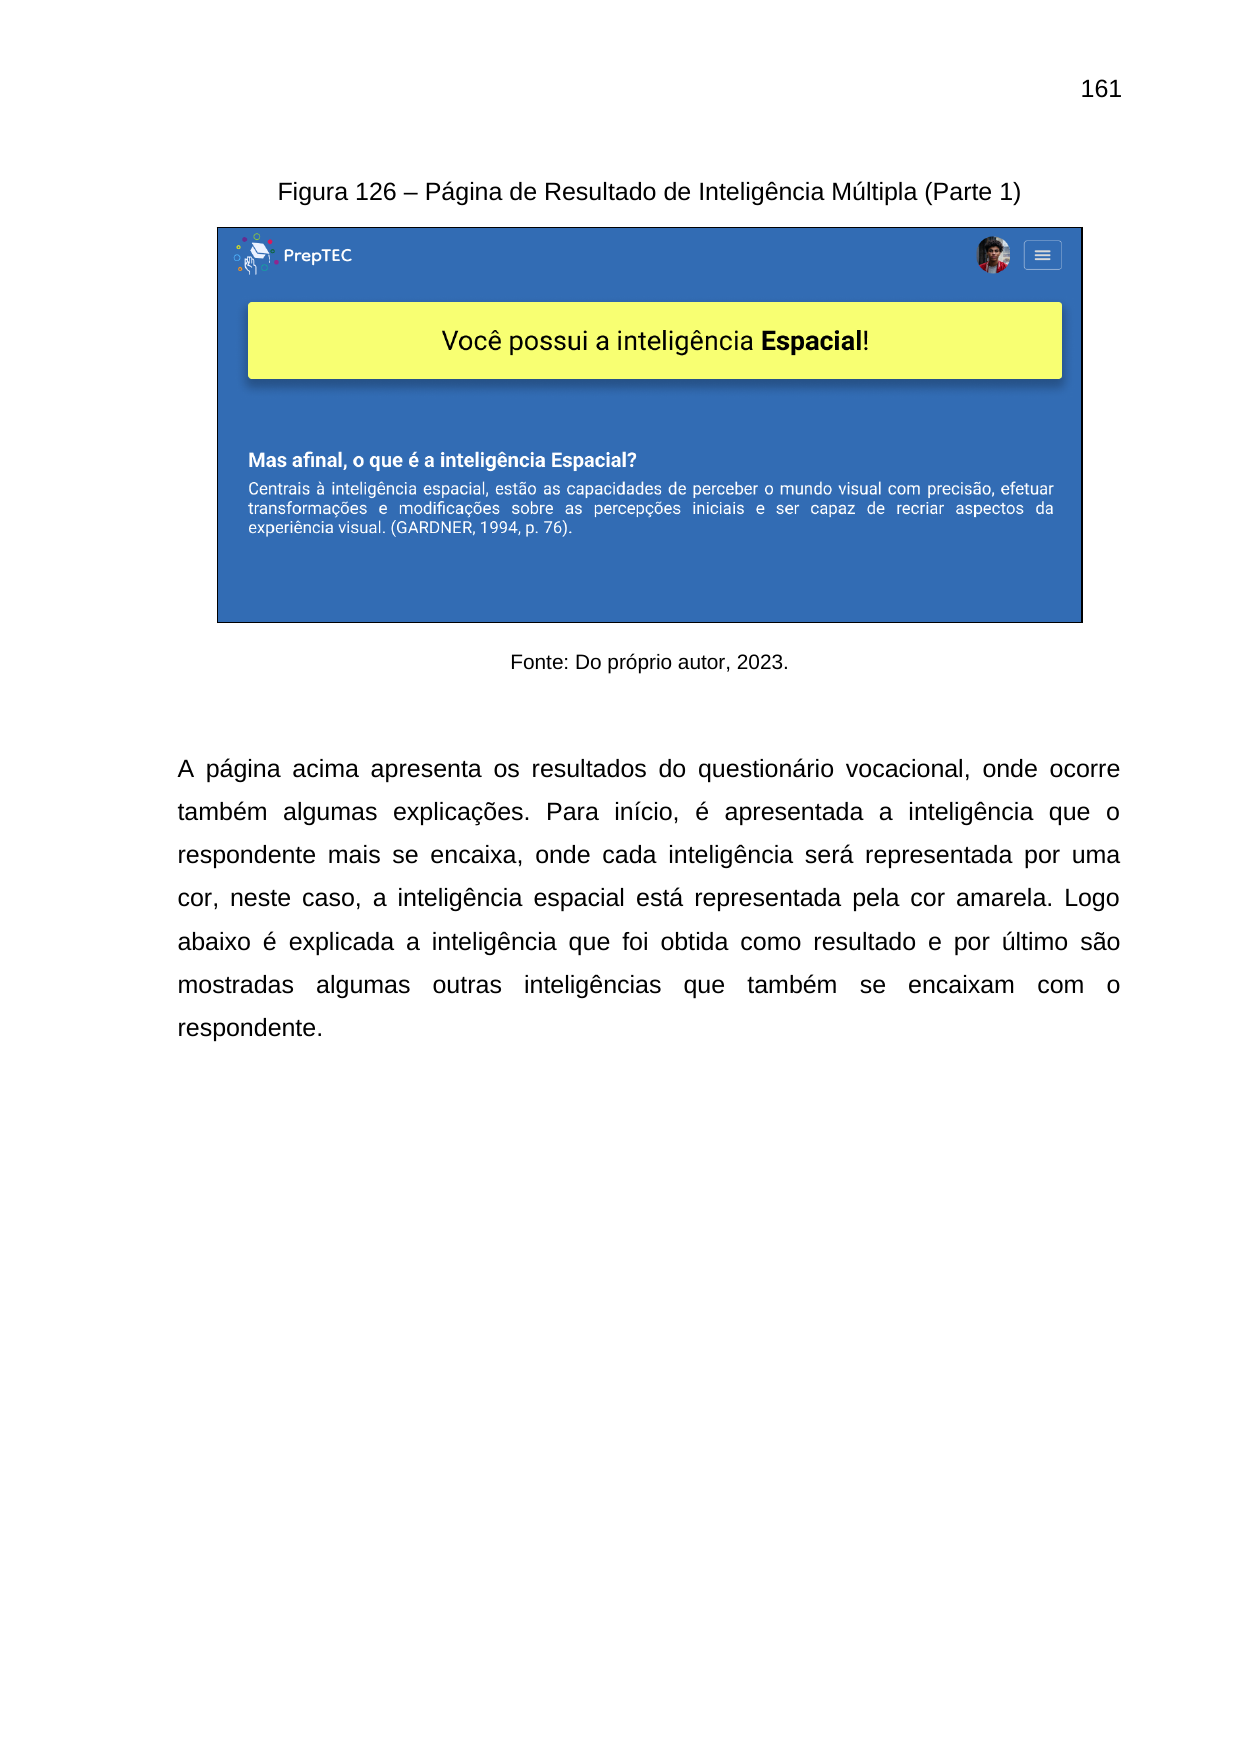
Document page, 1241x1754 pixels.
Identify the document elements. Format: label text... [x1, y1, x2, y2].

picture [218, 228, 1081, 622]
text A página acima apresenta os resultados do questionário vocacional, onde ocorre também algumas explicações. Para início, é apresentada a inteligência que o respondente mais se encaixa, onde cada inteligência será representada por uma cor, neste caso, a inteligência espacial está representada pela cor amarela. Logo abaixo é explicada a inteligência que foi obtida como resultado e por último são mostradas algumas outras inteligências que também se encaixam com o respondente. [177, 754, 1122, 1042]
text Figura 126 – Página de Resultado de Inteligência Múltipla (Parte 1) [177, 177, 1122, 206]
text Fonte: Do próprio autor, 2023. [177, 650, 1122, 674]
